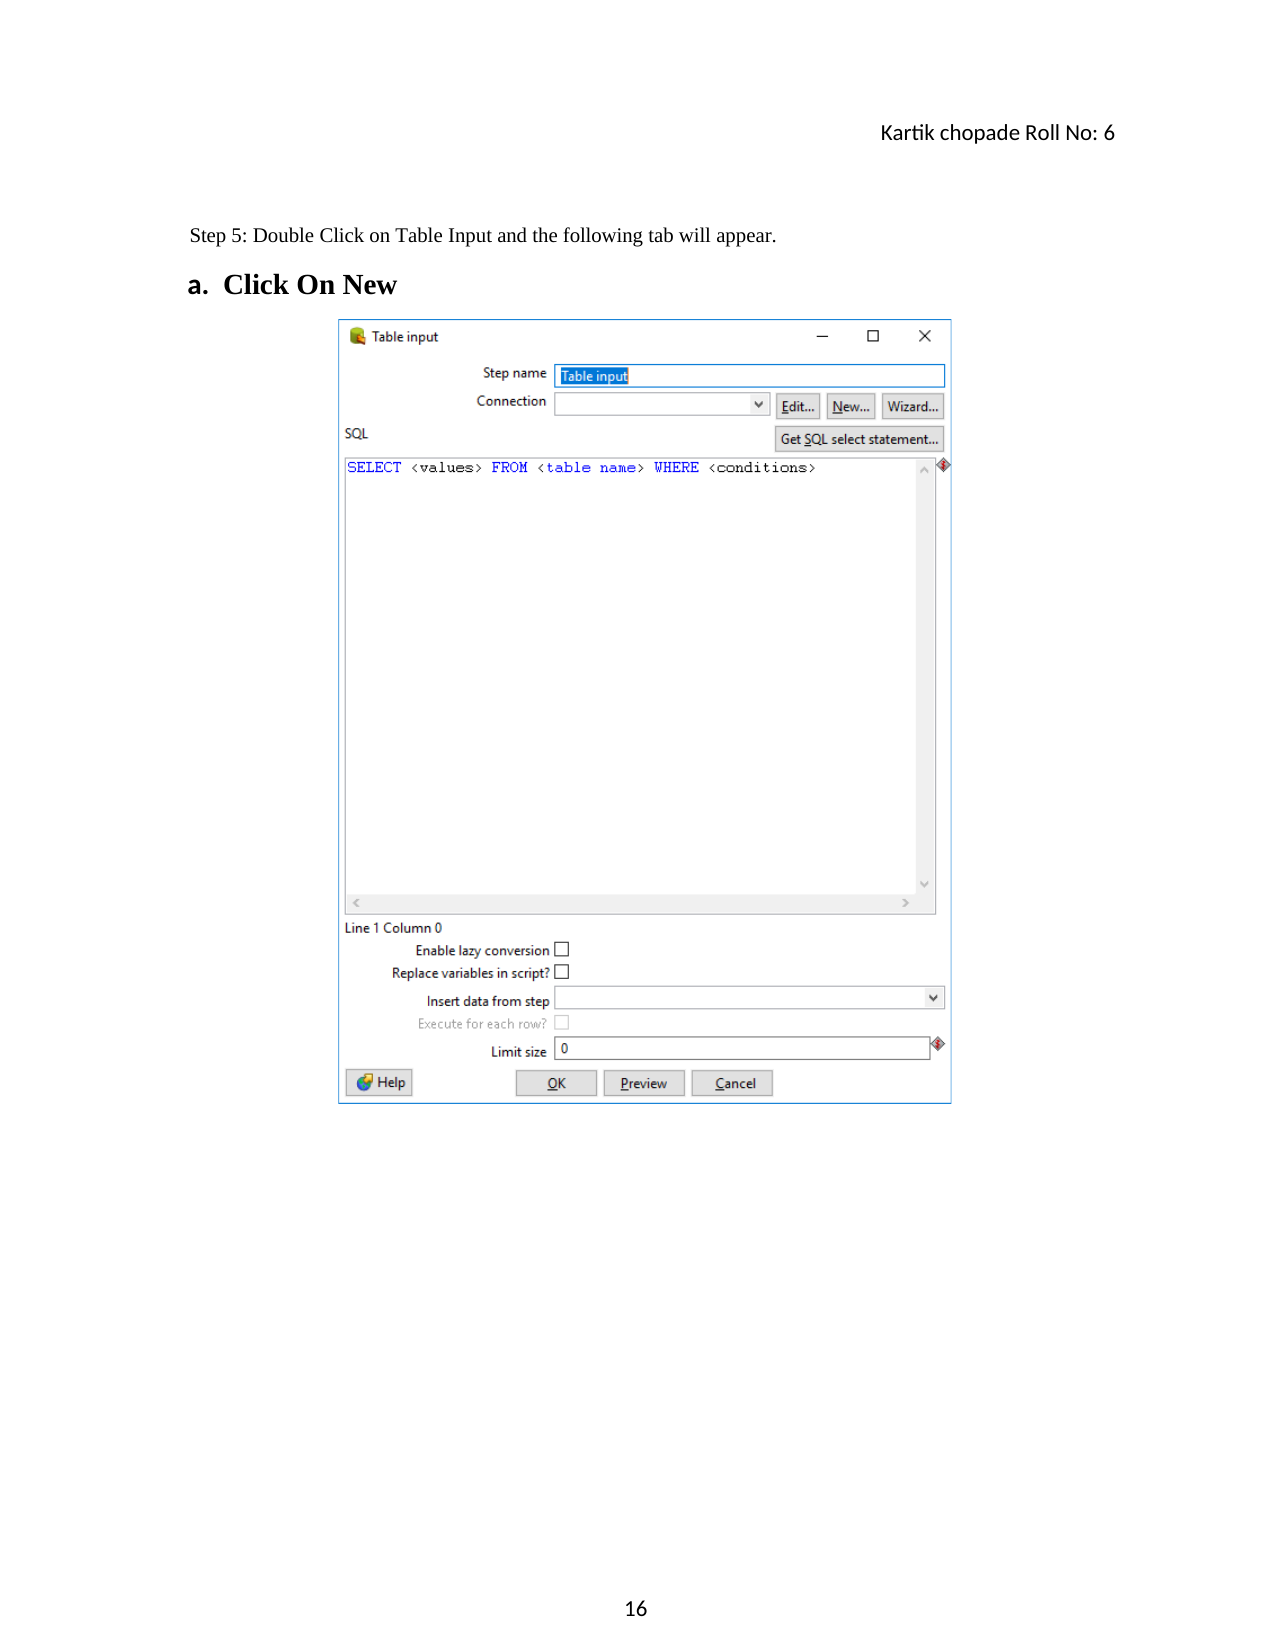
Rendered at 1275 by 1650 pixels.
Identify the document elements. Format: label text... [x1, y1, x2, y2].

text Step 5: Double Click on Table Input and the following tab will appear. [189, 223, 1096, 247]
picture [338, 319, 952, 1104]
subtitle Click On New [187, 266, 1096, 302]
